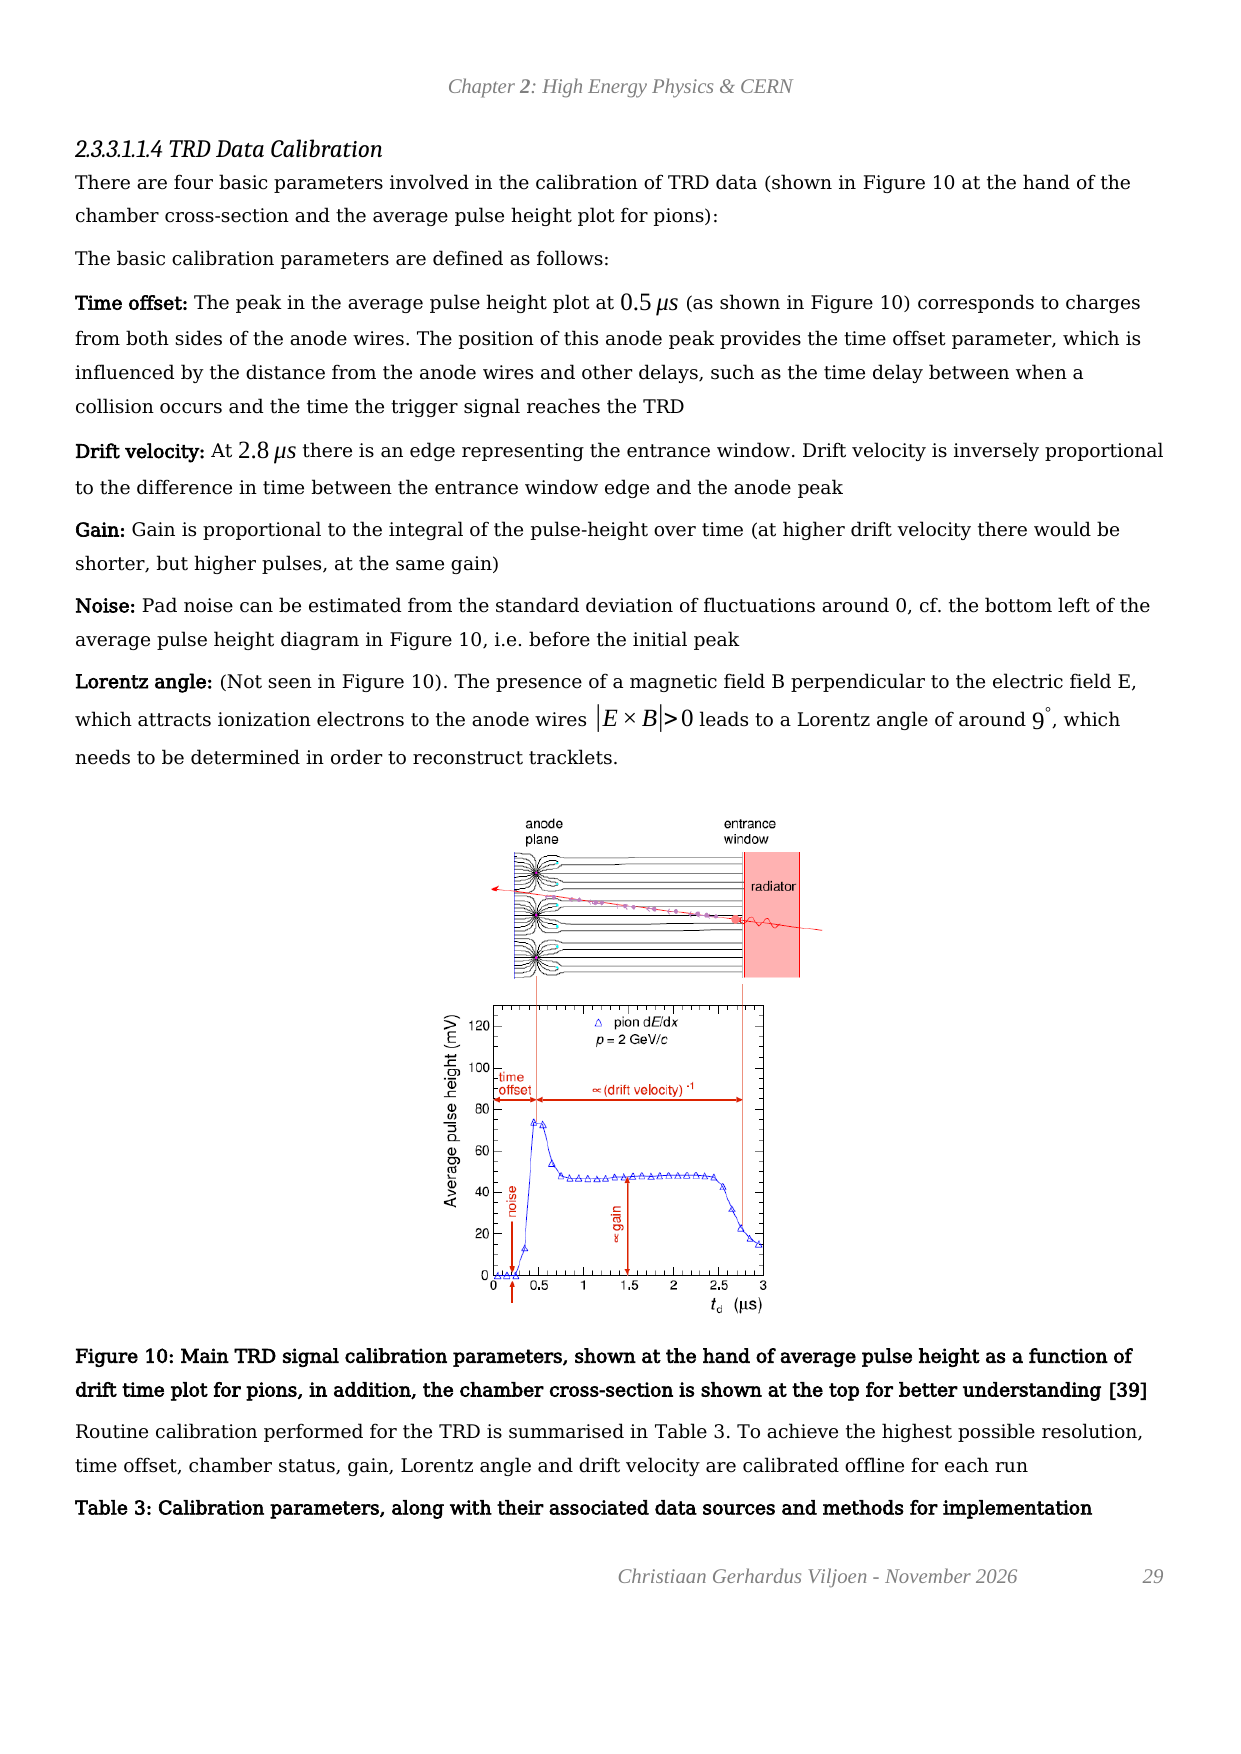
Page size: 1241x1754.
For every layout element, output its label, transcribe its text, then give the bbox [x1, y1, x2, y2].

text Noise: Pad noise can be estimated from the standard deviation of fluctuations around 0, cf. the bottom left of the average pulse height diagram in Figure 10, i.e. before the initial peak [75, 593, 1165, 650]
text Lorentz angle: (Not seen in Figure 10). The presence of a magnetic field B perpendicular to the electric field E, which attracts ionization electrons to the anode wires leads to a Lorentz angle of around , which needs to be determined in order to reconstruct tracklets. [75, 669, 1165, 768]
text Time offset: The peak in the average pulse height plot at (as shown in Figure 10) corresponds to charges from both sides of the anode wires. The position of this anode peak provides the time offset parameter, which is influenced by the distance from the anode wires and other delays, such as the time delay between when a collision occurs and the time the trigger signal reaches the TRD [75, 288, 1165, 417]
text Gain: Gain is proportional to the integral of the pulse-height over time (at higher drift velocity there would be shorter, but higher pulses, at the same gain) [75, 518, 1165, 574]
text The basic calibration parameters are defined as follows: [75, 246, 1165, 269]
subtitle TRD Data Calibration [75, 135, 1165, 164]
picture [395, 787, 845, 1325]
text Table 3: Calibration parameters, along with their associated data sources and methods for implementation [75, 1496, 1165, 1518]
text There are four basic parameters involved in the calibration of TRD data (shown in Figure 10 at the hand of the chamber cross-section and the average pulse height plot for pions): [75, 170, 1165, 227]
text Routine calibration performed for the TRD is summarised in Table 3. To achieve the highest possible resolution, time offset, chamber status, gain, Lorentz angle and drift velocity are calibrated offline for each run [75, 1420, 1165, 1476]
text Figure 10: Main TRD signal calibration parameters, shown at the hand of average pulse height as a function of drift time plot for pions, in addition, the chamber cross-section is shown at the top for better understanding [75, 1344, 1165, 1400]
text Drift velocity: At there is an edge representing the entrance window. Drift velocity is inversely proportional to the difference in time between the entrance window edge and the anode peak [75, 437, 1165, 498]
